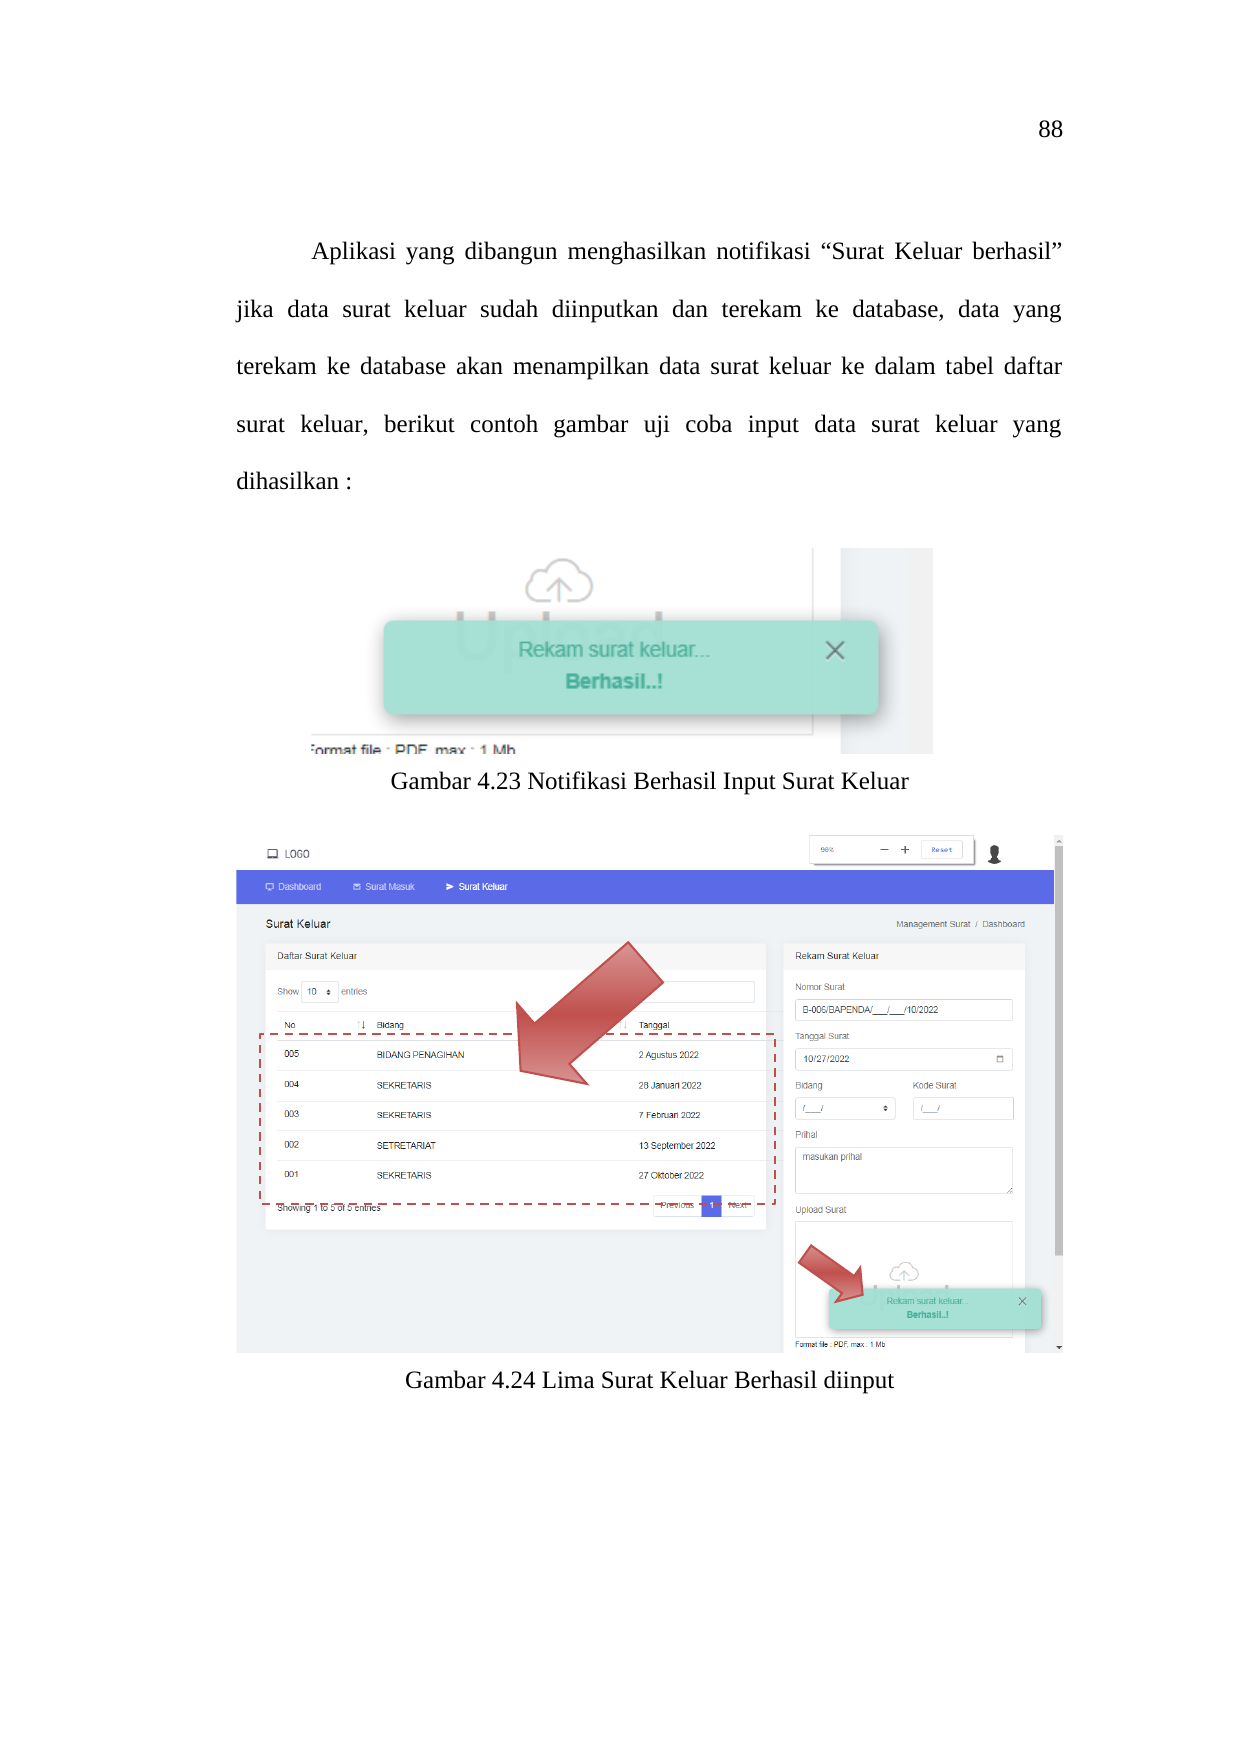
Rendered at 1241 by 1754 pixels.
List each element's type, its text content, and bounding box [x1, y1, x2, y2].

picture [236, 835, 1064, 1353]
text Aplikasi yang dibangun menghasilkan notifikasi “Surat Keluar berhasil” jika data surat keluar sudah diinputkan dan terekam ke database, data yang terekam ke database akan menampilkan data surat keluar ke dalam tabel daftar surat keluar, berikut contoh gambar uji coba input data surat keluar yang dihasilkan : [236, 236, 1063, 495]
text Gambar 4.24 Lima Surat Keluar Berhasil diinput [236, 1365, 1063, 1394]
picture [311, 548, 933, 754]
text Gambar 4.23 Notifikasi Berhasil Input Surat Keluar [236, 766, 1063, 794]
